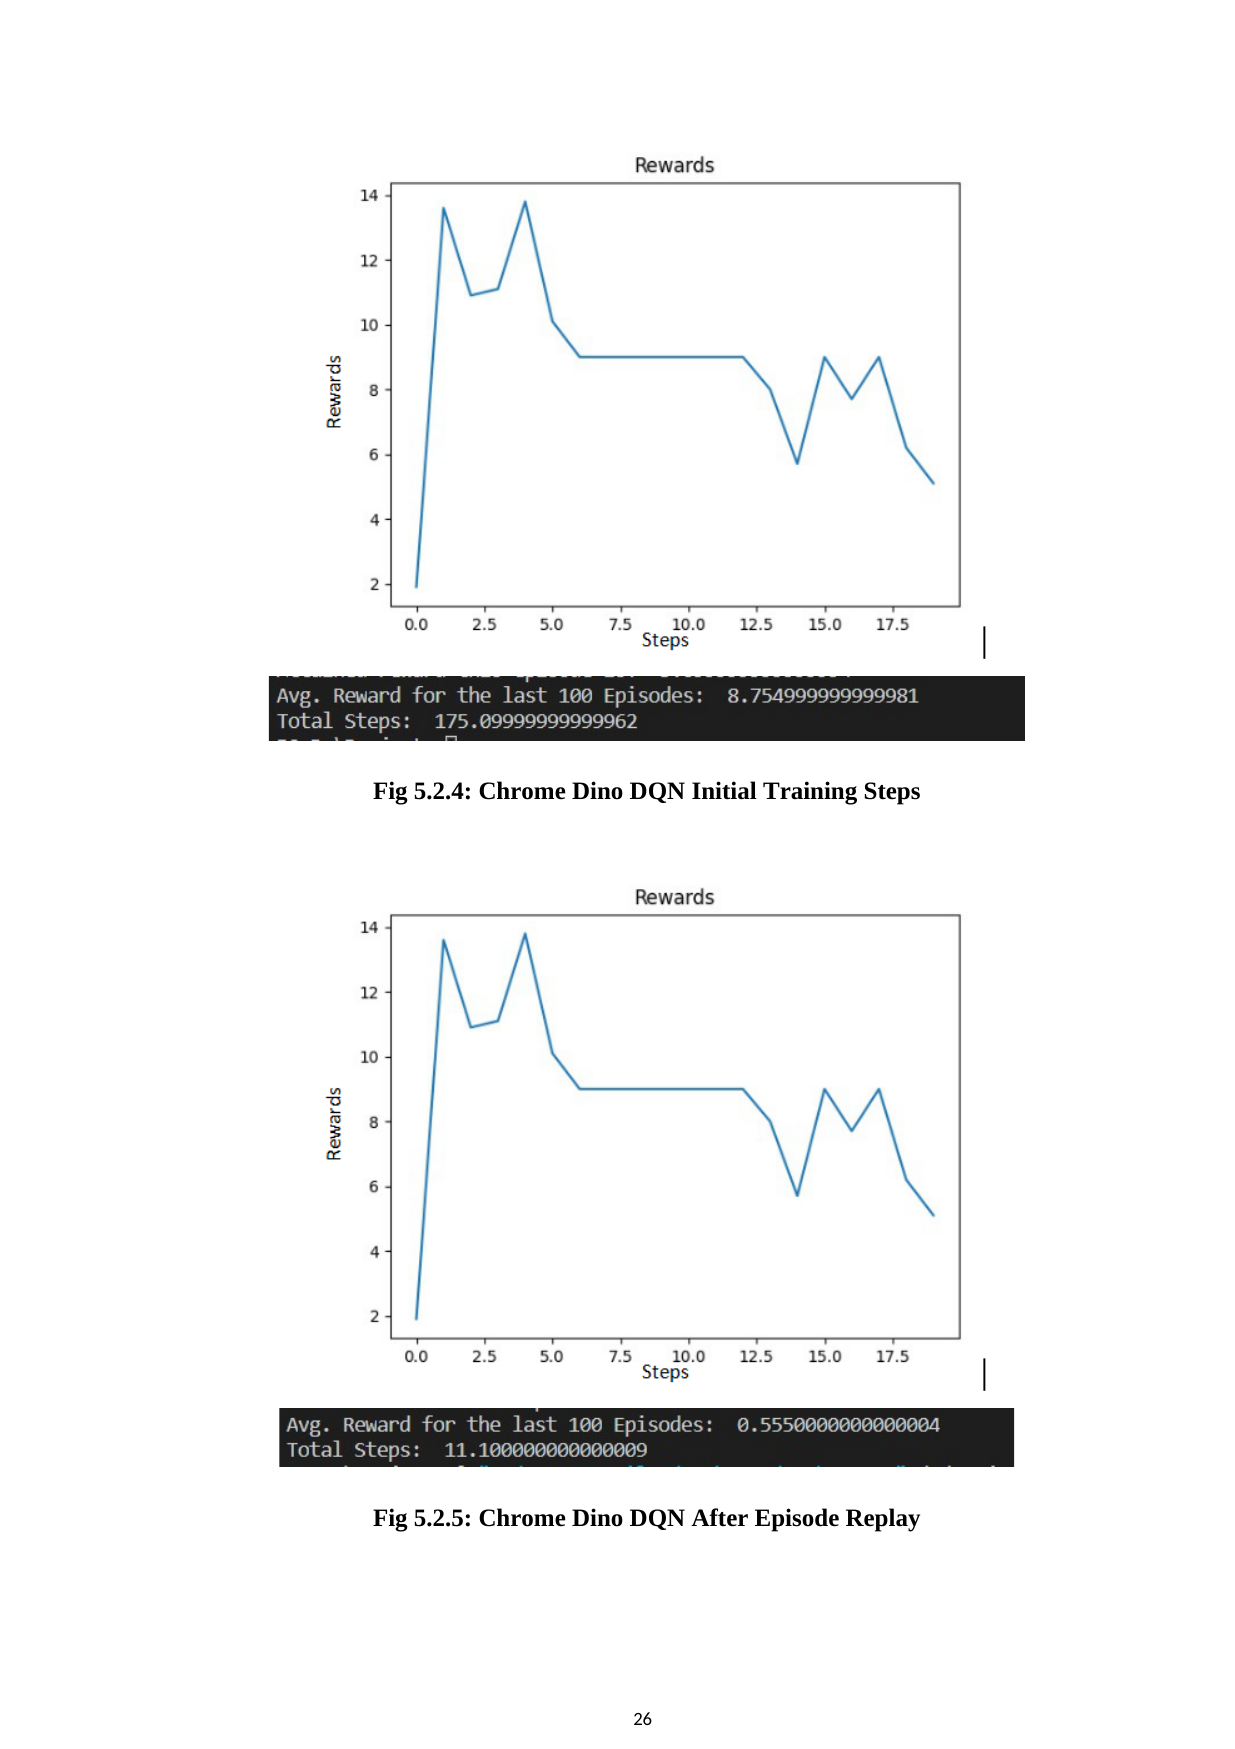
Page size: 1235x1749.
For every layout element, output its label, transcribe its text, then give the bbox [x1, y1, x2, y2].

picture [279, 1408, 1015, 1467]
picture [268, 676, 1025, 741]
list Chrome Dino DQN After Episode Replay [177, 1503, 1116, 1532]
picture [308, 151, 986, 664]
list Chrome Dino DQN Initial Training Steps [177, 776, 1116, 805]
picture [308, 883, 986, 1396]
